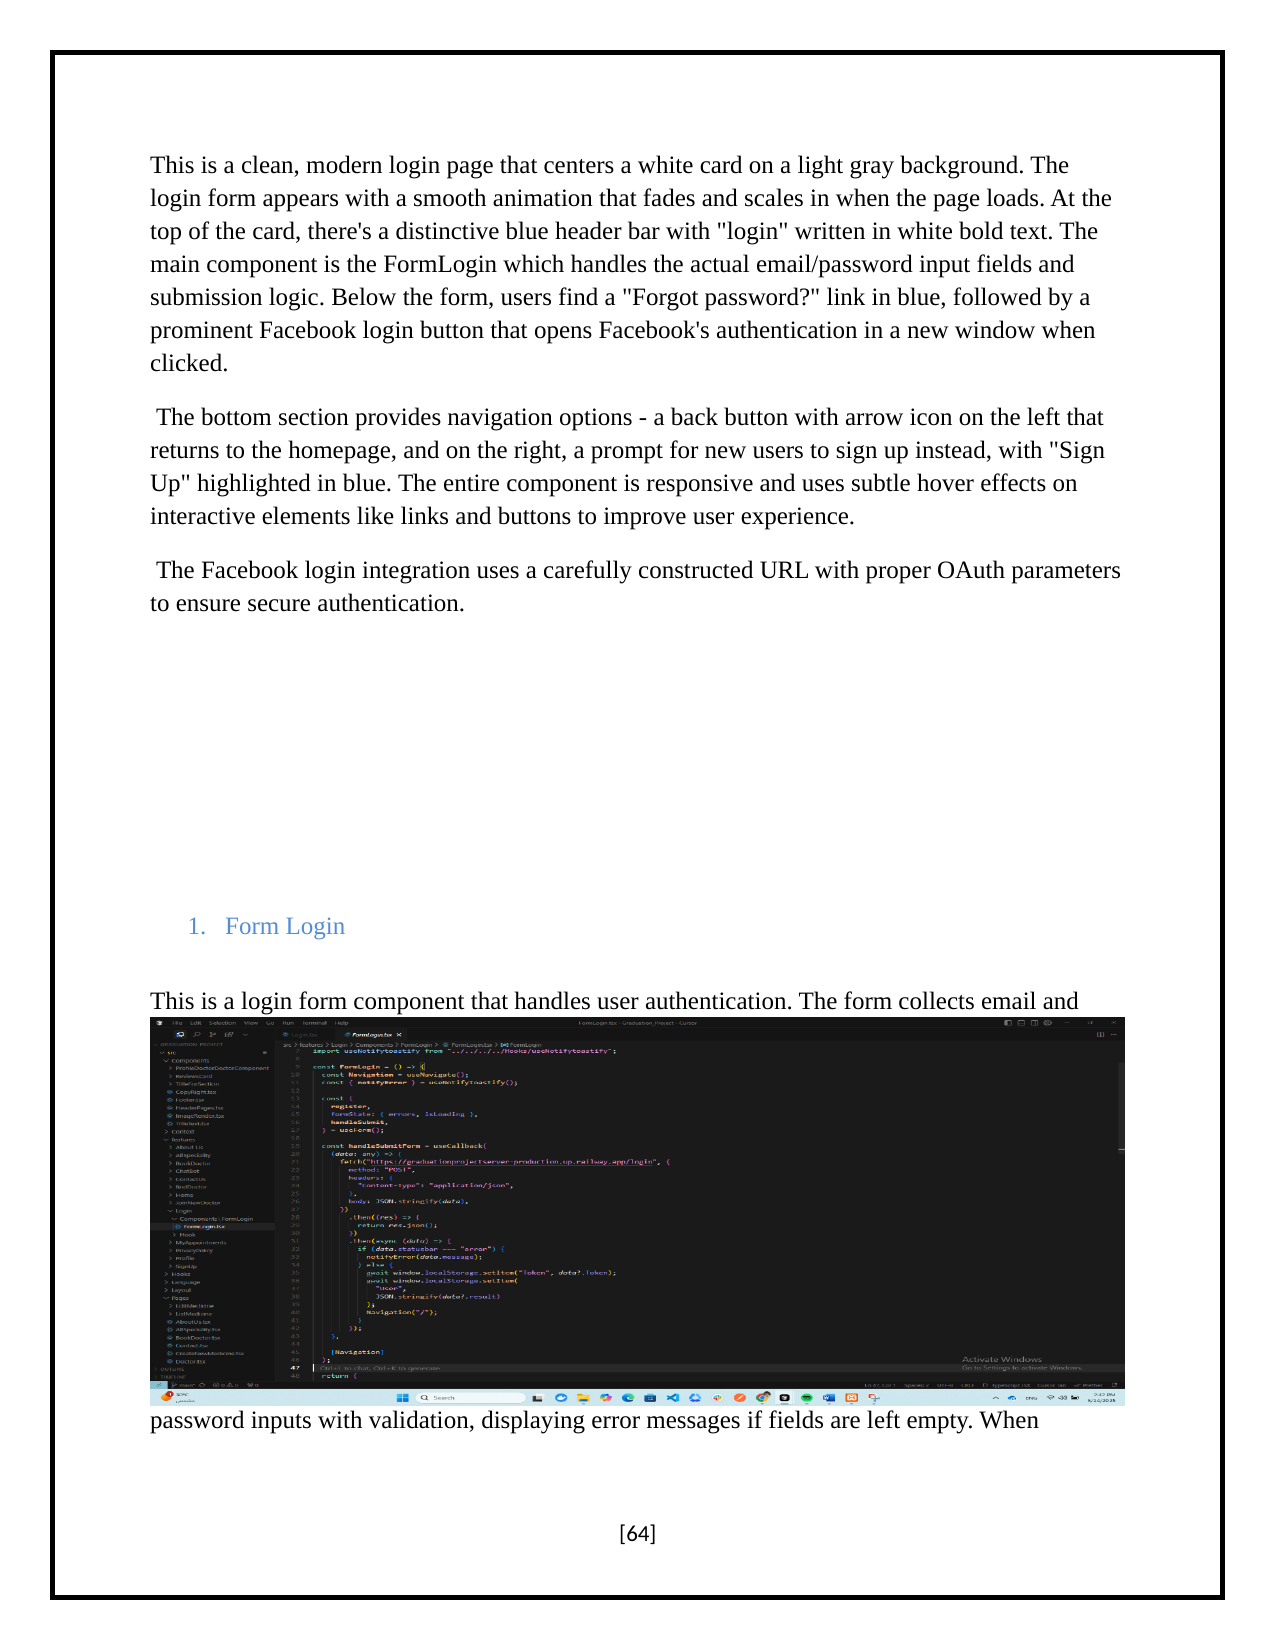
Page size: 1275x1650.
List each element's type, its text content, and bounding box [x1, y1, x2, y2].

list Form Login [187, 911, 1125, 940]
text The Facebook login integration uses a carefully constructed URL with proper OAuth parameters to ensure secure authentication. [150, 555, 1125, 617]
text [150, 1406, 1125, 1434]
text This is a clean, modern login page that centers a white card on a light gray background. The login form appears with a smooth animation that fades and scales in when the page loads. At the top of the card, there's a distinctive blue header bar with "login" written in white bold text. The main component is the FormLogin which handles the actual email/password input fields and submission logic. Below the form, users find a "Forgot password?" link in blue, followed by a prominent Facebook login button that opens Facebook's authentication in a new window when clicked. [150, 150, 1125, 377]
picture [150, 1017, 1125, 1406]
text The bottom section provides navigation options - a back button with arrow icon on the left that returns to the homepage, and on the right, a prompt for new users to sign up instead, with "Sign Up" highlighted in blue. The entire component is responsive and uses subtle hover effects on interactive elements like links and buttons to improve user experience. [150, 402, 1125, 530]
